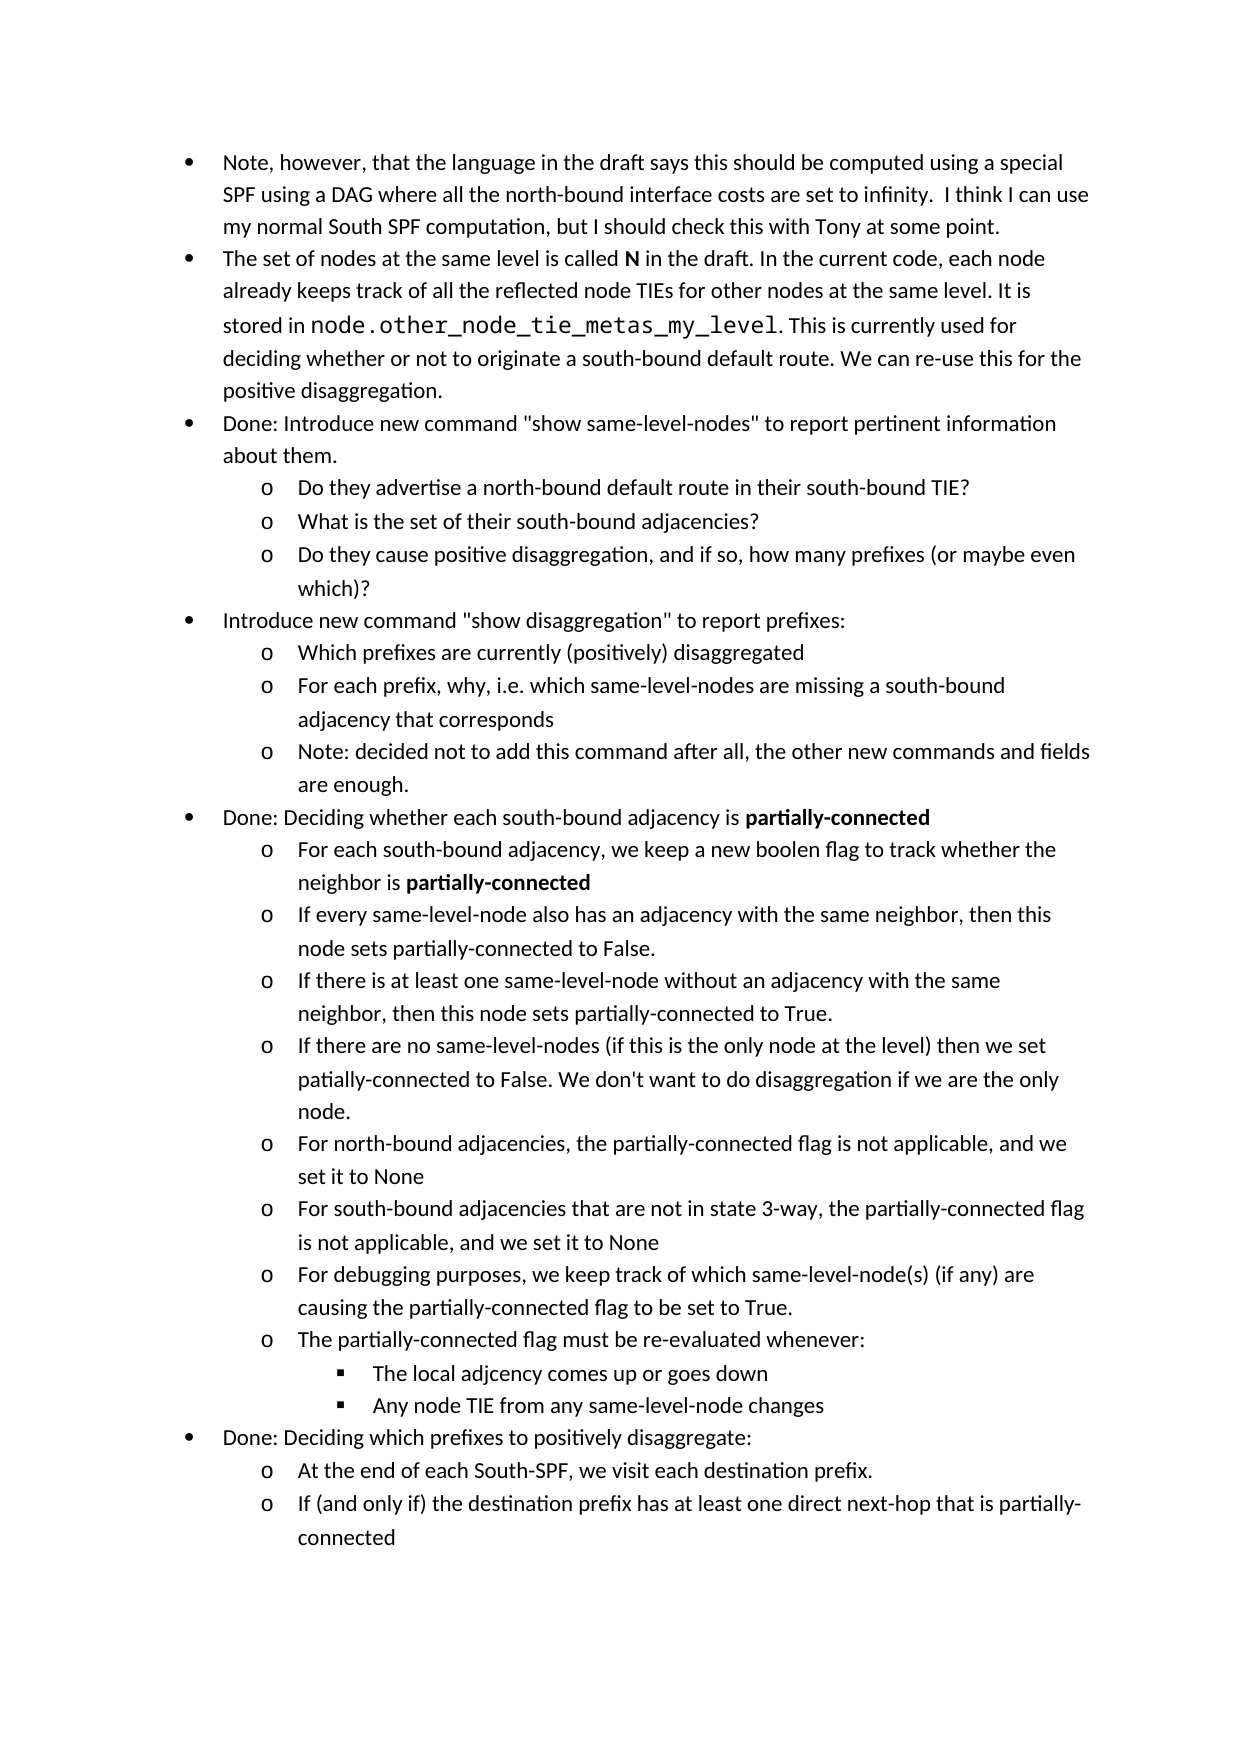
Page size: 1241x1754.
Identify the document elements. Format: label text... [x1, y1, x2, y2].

list Done: Deciding which prefixes to positively disaggregate: [185, 1423, 1093, 1452]
list If there are no same-level-nodes (if this is the only node at the level) then we set patially-connected to False. We don't want to do disaggregation if we are the only node. [260, 1031, 1093, 1125]
list For north-bound adjacencies, the partially-connected flag is not applicable, and we set it to None [260, 1129, 1093, 1190]
list The local adjcency comes up or goes down [335, 1359, 1093, 1387]
list If every same-level-node also has an adjacency with the same neighbor, then this node sets partially-connected to False. [260, 900, 1093, 962]
list Done: Introduce new command "show same-level-nodes" to report pertinent information about them. [185, 409, 1093, 469]
list Which prefixes are currently (positively) disaggregated [260, 638, 1093, 667]
list At the end of each South-SPF, we visit each destination prefix. [260, 1456, 1093, 1485]
list Any node TIE from any same-level-node changes [335, 1391, 1093, 1419]
list For each prefix, why, i.e. which same-level-nodes are missing a south-bound adjacency that corresponds [260, 672, 1093, 733]
list If there is at least one same-level-node without an adjacency with the same neighbor, then this node sets partially-connected to True. [260, 966, 1093, 1027]
list Introduce new command "show disaggregation" to report prefixes: [185, 606, 1093, 634]
list The partially-connected flag must be re-evaluated whenever: [260, 1326, 1093, 1355]
list For south-bound adjacencies that are not in state 3-way, the partially-connected flag is not applicable, and we set it to None [260, 1194, 1093, 1256]
list Note, however, that the language in the draft says this should be computed using a special SPF using a DAG where all the north-bound interface costs are set to infinity. I think I can use my normal South SPF computation, but I should check this with Tony at some point. [185, 148, 1093, 240]
list Note: decided not to add this command after all, the other new commands and fields are enough. [260, 737, 1093, 798]
list Do they advertise a north-bound default route in their south-bound TIE? [260, 473, 1093, 502]
list If (and only if) the destination prefix has at least one direct next-hop that is partially-connected [260, 1489, 1093, 1551]
list For each south-bound adjacency, we keep a new boolen flag to track whether the neighbor is partially-connected [260, 835, 1093, 896]
list Do they cause positive disaggregation, and if so, how many prefixes (or maybe even which)? [260, 540, 1093, 602]
list The set of nodes at the same level is called N in the draft. In the current code, each node already keeps track of all the reflected node TIEs for other nodes at the same level. It is stored in node.other_node_tie_metas_my_level. This is currently used for deciding whether or not to originate a south-bound default route. We can re-use this for the positive disaggregation. [185, 244, 1093, 405]
list Done: Deciding whether each south-bound adjacency is partially-connected [185, 803, 1093, 831]
list What is the set of their south-bound adjacencies? [260, 507, 1093, 536]
list For debugging purposes, we keep track of which same-level-node(s) (if any) are causing the partially-connected flag to be set to True. [260, 1260, 1093, 1321]
